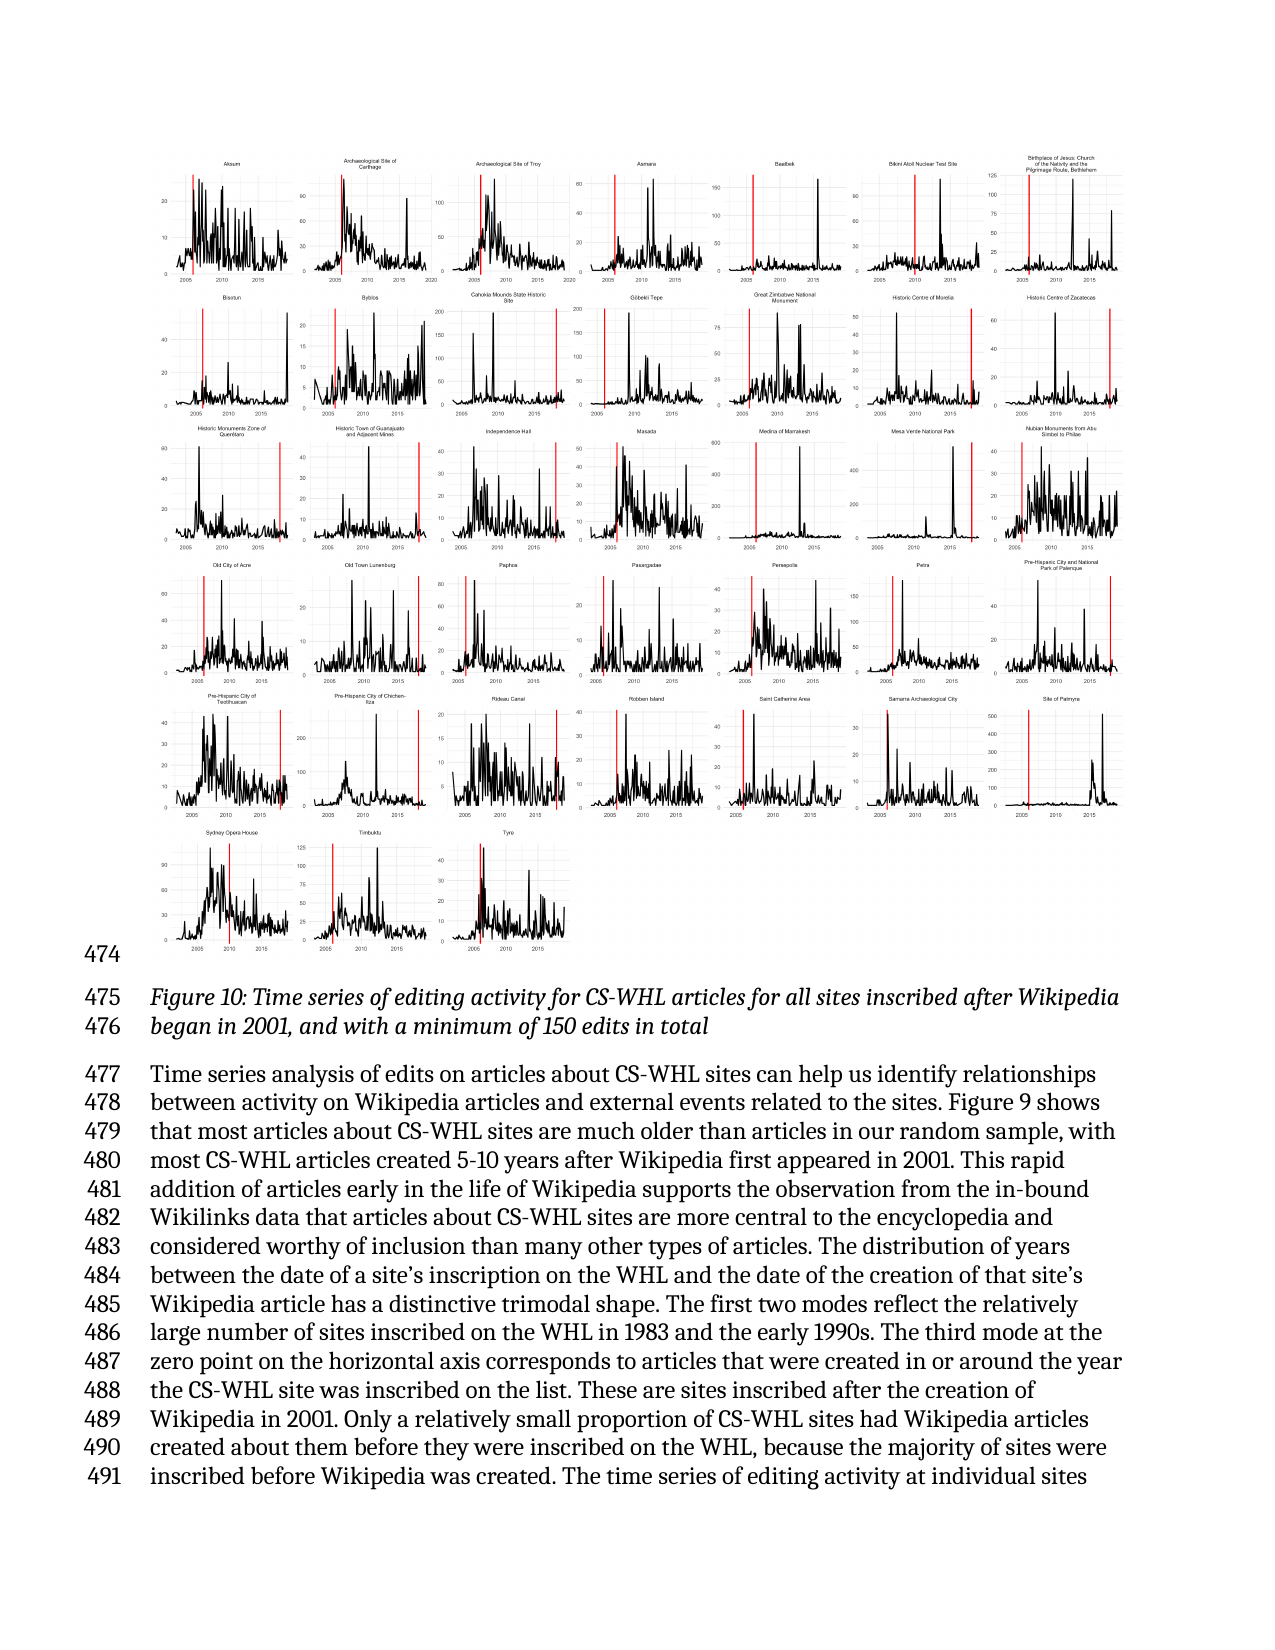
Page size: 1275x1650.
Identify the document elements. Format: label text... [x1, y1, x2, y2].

text Figure 10: Time series of editing activity for CS-WHL articles for all sites inscribed after Wikipedia began in 2001, and with a minimum of 150 edits in total [150, 983, 1125, 1041]
picture [150, 150, 1125, 963]
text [150, 1059, 1125, 1491]
